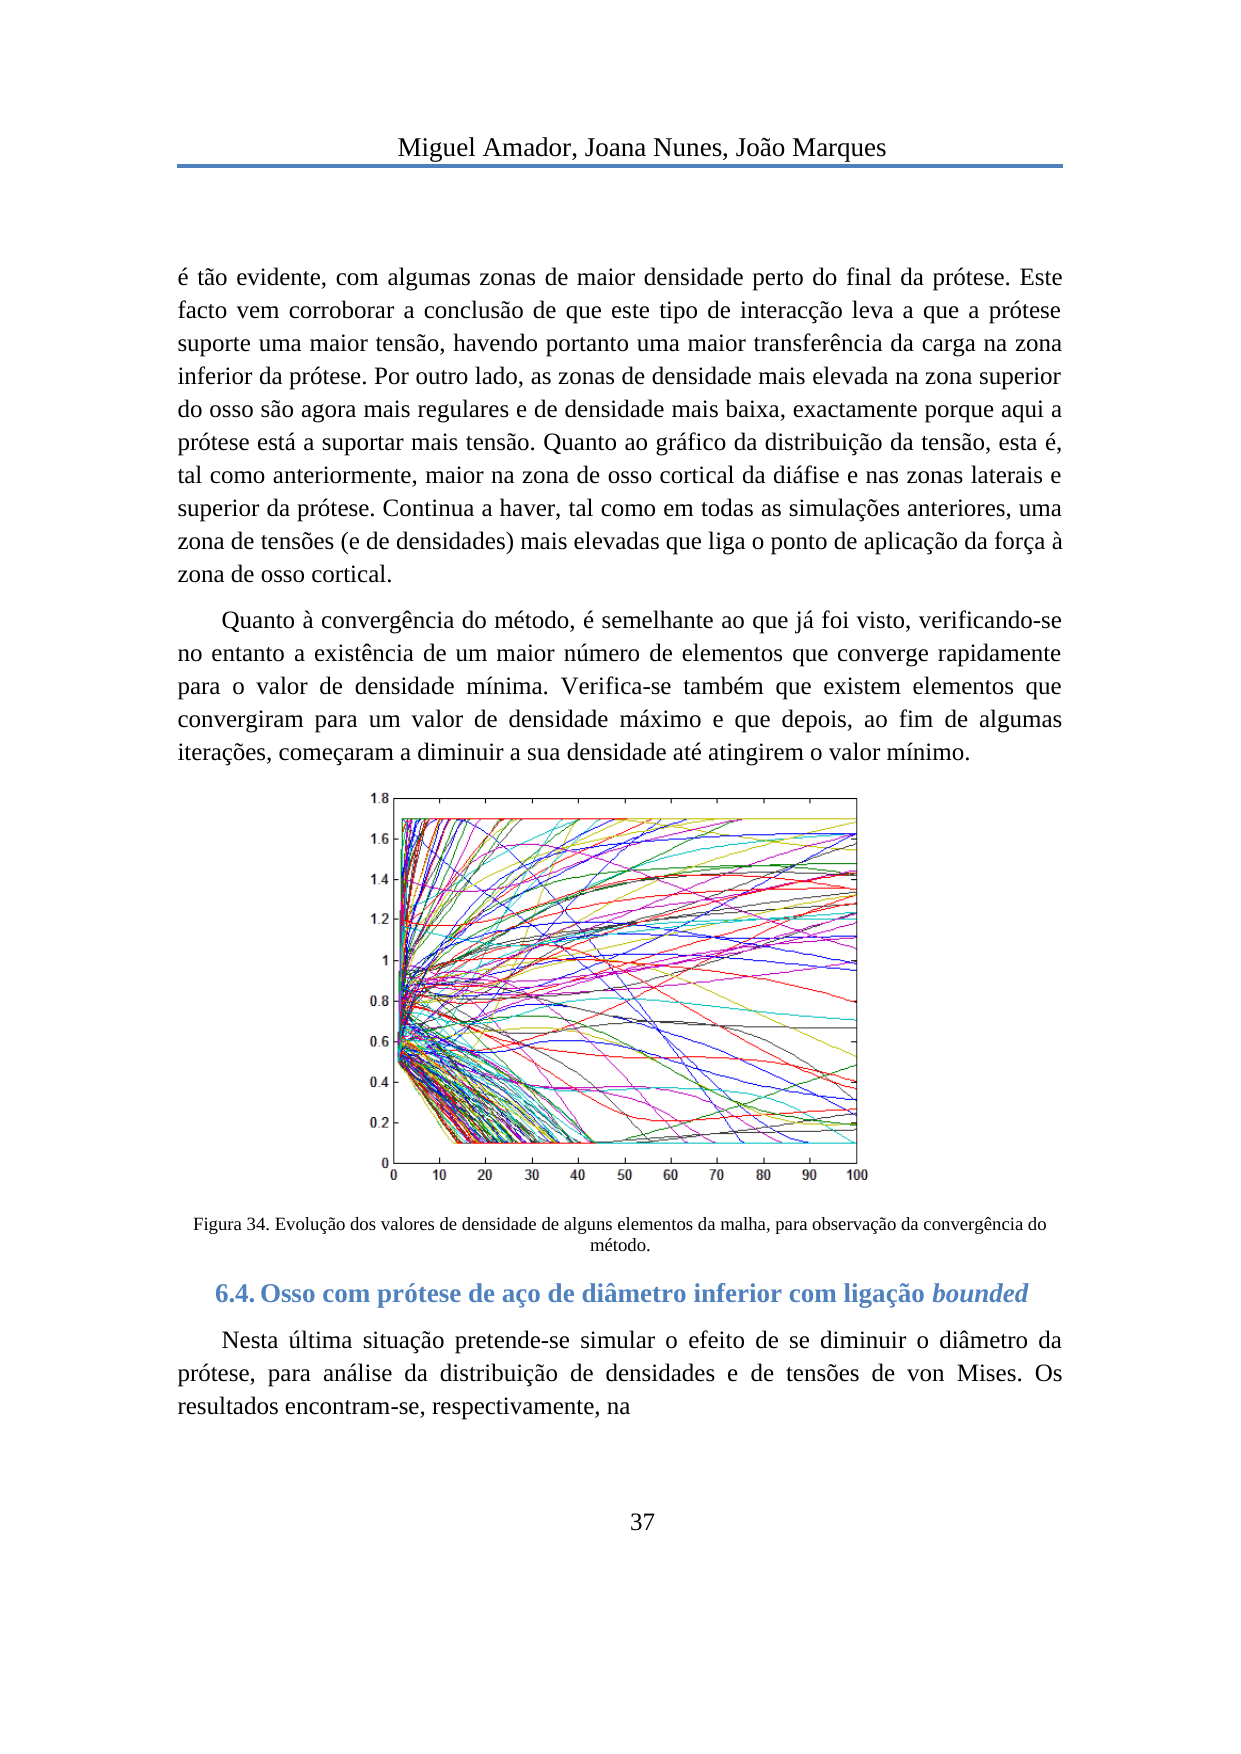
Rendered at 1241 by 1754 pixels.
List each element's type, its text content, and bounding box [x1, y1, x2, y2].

text Figura 34. Evolução dos valores de densidade de alguns elementos da malha, para observação da convergência do método. [177, 1213, 1063, 1256]
subtitle Osso com prótese de aço de diâmetro inferior com ligação bounded [215, 1277, 1063, 1308]
text Nesta última situação pretende-se simular o efeito de se diminuir o diâmetro da prótese, para análise da distribuição de densidades e de tensões de von Mises. Os resultados encontram-se, respectivamente, na [177, 1325, 1063, 1420]
picture [358, 782, 882, 1196]
text Quanto à convergência do método, é semelhante ao que já foi visto, verificando-se no entanto a existência de um maior número de elementos que converge rapidamente para o valor de densidade mínima. Verifica-se também que existem elementos que convergiram para um valor de densidade máximo e que depois, ao fim de algumas iterações, começaram a diminuir a sua densidade até atingirem o valor mínimo. [177, 605, 1063, 766]
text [177, 262, 1063, 588]
